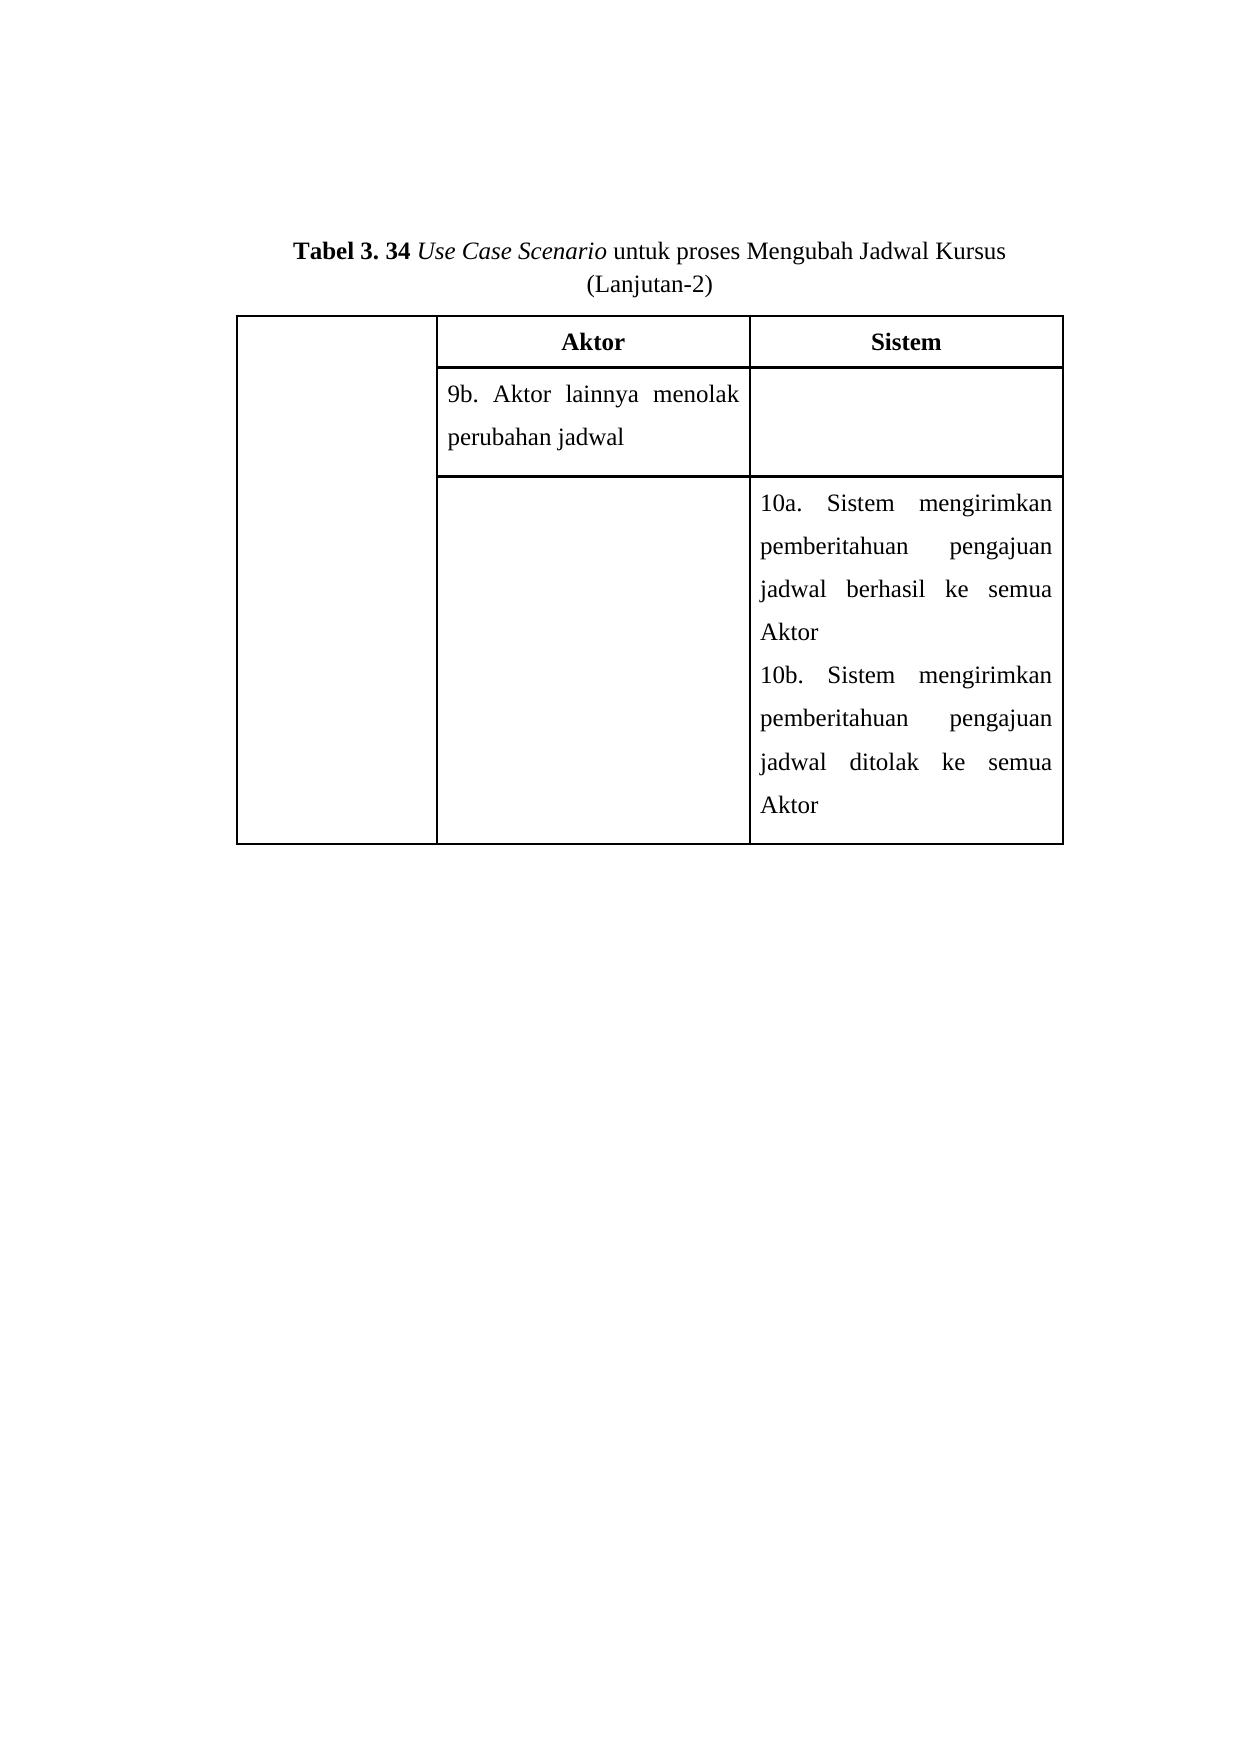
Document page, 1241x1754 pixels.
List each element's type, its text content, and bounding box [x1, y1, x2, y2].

table_header Sistem [751, 317, 1062, 366]
table_header [238, 317, 436, 843]
table_cell 10a. Sistem mengirimkan pemberitahuan pengajuan jadwal berhasil ke semua Aktor 10b. Sistem mengirimkan pemberitahuan pengajuan jadwal ditolak ke semua Aktor [751, 478, 1062, 843]
table_cell [438, 478, 749, 843]
table_cell 9b. Aktor lainnya menolak perubahan jadwal [438, 369, 749, 475]
table_cell [751, 369, 1062, 475]
table_header Aktor [438, 317, 749, 366]
